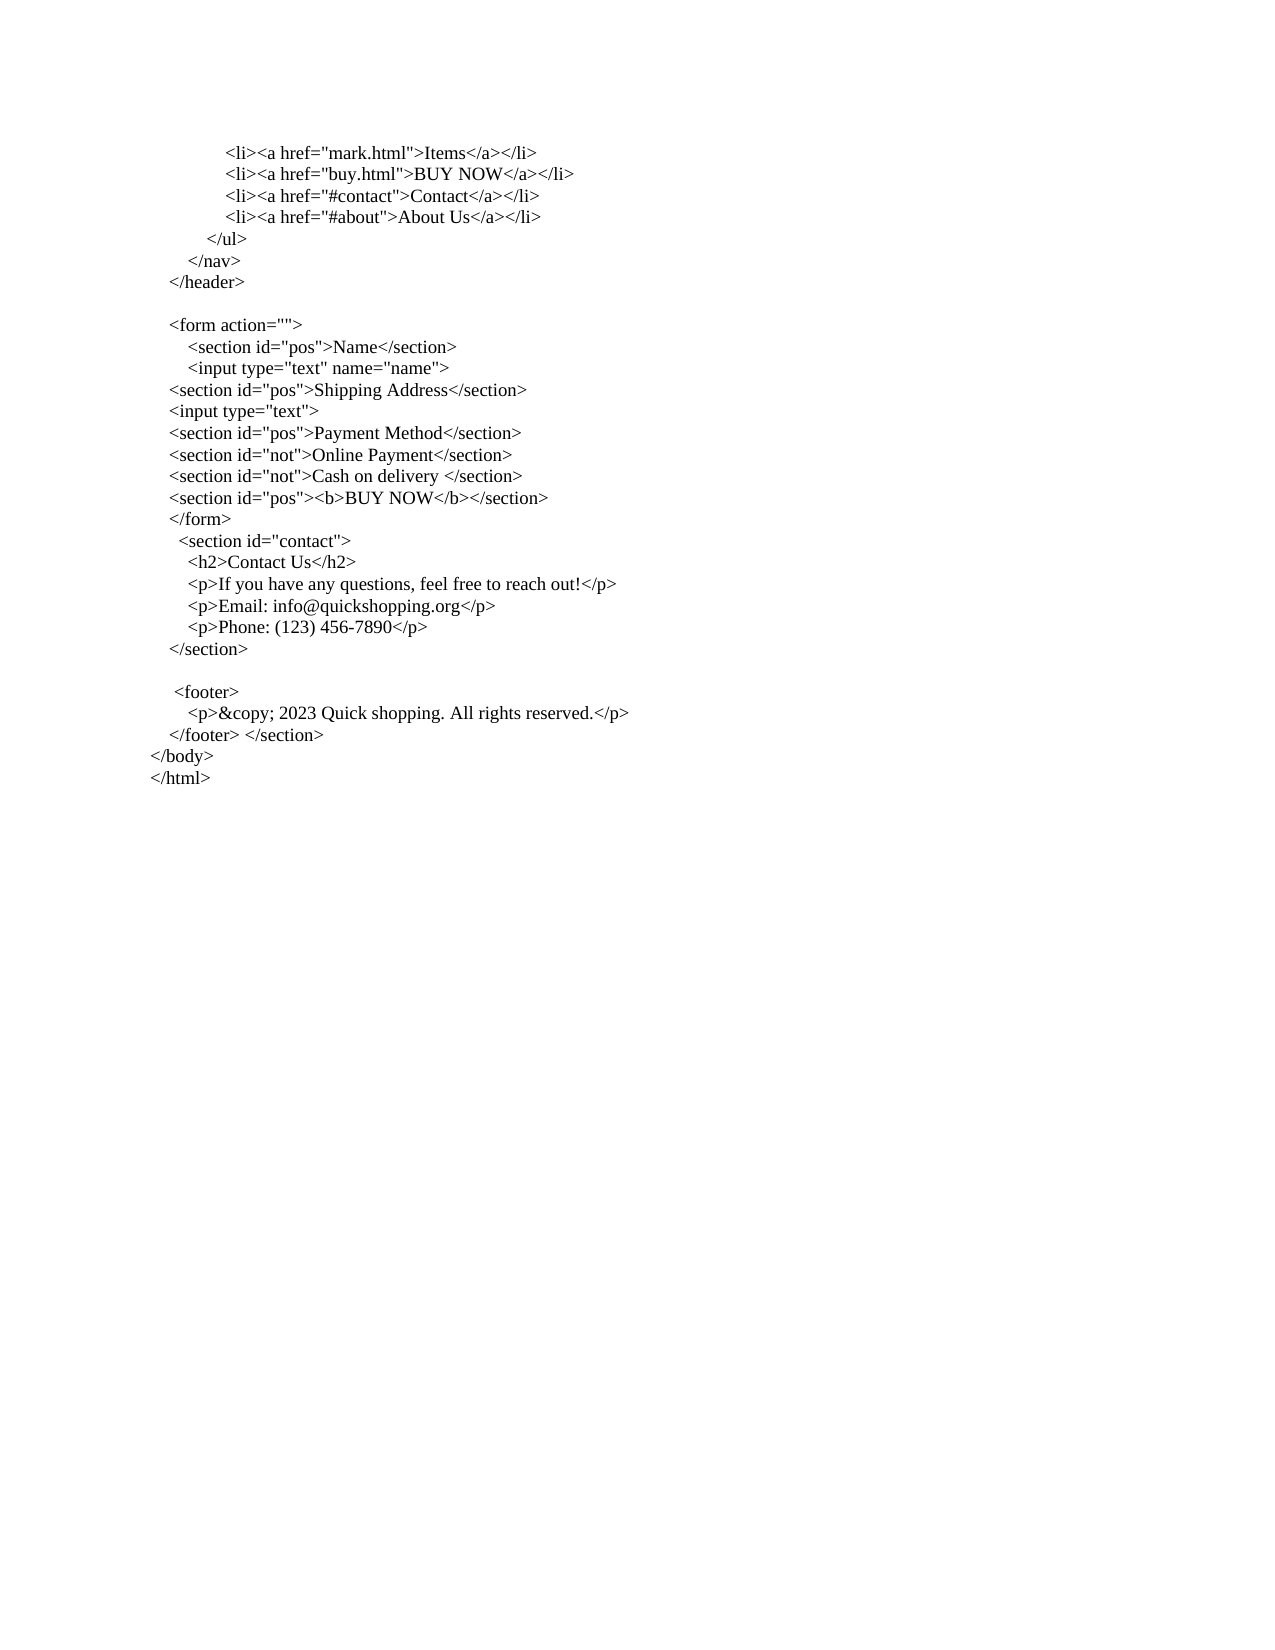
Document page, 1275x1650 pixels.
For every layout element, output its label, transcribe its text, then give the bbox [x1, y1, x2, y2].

text <section id="pos"><b>BUY NOW</b></section> [150, 487, 1154, 508]
text </form> [150, 508, 1154, 530]
text </footer> </section> [150, 724, 1154, 745]
text <p>Phone: (123) 456-7890</p> [150, 616, 1154, 638]
text <section id="pos">Payment Method</section> [150, 422, 1154, 443]
text <form action=""> [150, 314, 1154, 336]
text <p>&copy; 2023 Quick shopping. All rights reserved.</p> [150, 702, 1154, 724]
text <li><a href="buy.html">BUY NOW</a></li> [150, 163, 1154, 185]
text <input type="text"> [150, 400, 1154, 422]
text <li><a href="#contact">Contact</a></li> [150, 185, 1154, 206]
text <input type="text" name="name"> [150, 357, 1154, 379]
text <section id="pos">Shipping Address</section> [150, 379, 1154, 400]
text </header> [150, 271, 1154, 293]
text <li><a href="#about">About Us</a></li> [150, 206, 1154, 228]
text <h2>Contact Us</h2> [150, 551, 1154, 573]
text <p>If you have any questions, feel free to reach out!</p> [150, 573, 1154, 594]
text <p>Email: info@quickshopping.org</p> [150, 594, 1154, 616]
text </body> [150, 745, 1154, 767]
text <footer> [150, 681, 1154, 702]
text <section id="not">Online Payment</section> [150, 443, 1154, 465]
text </html> [150, 767, 1154, 788]
text </ul> [150, 228, 1154, 249]
text <li><a href="mark.html">Items</a></li> [150, 142, 1154, 163]
text </nav> [150, 249, 1154, 271]
text <section id="pos">Name</section> [150, 336, 1154, 357]
text <section id="not">Cash on delivery </section> [150, 465, 1154, 487]
text </section> [150, 638, 1154, 659]
text <section id="contact"> [150, 530, 1154, 551]
